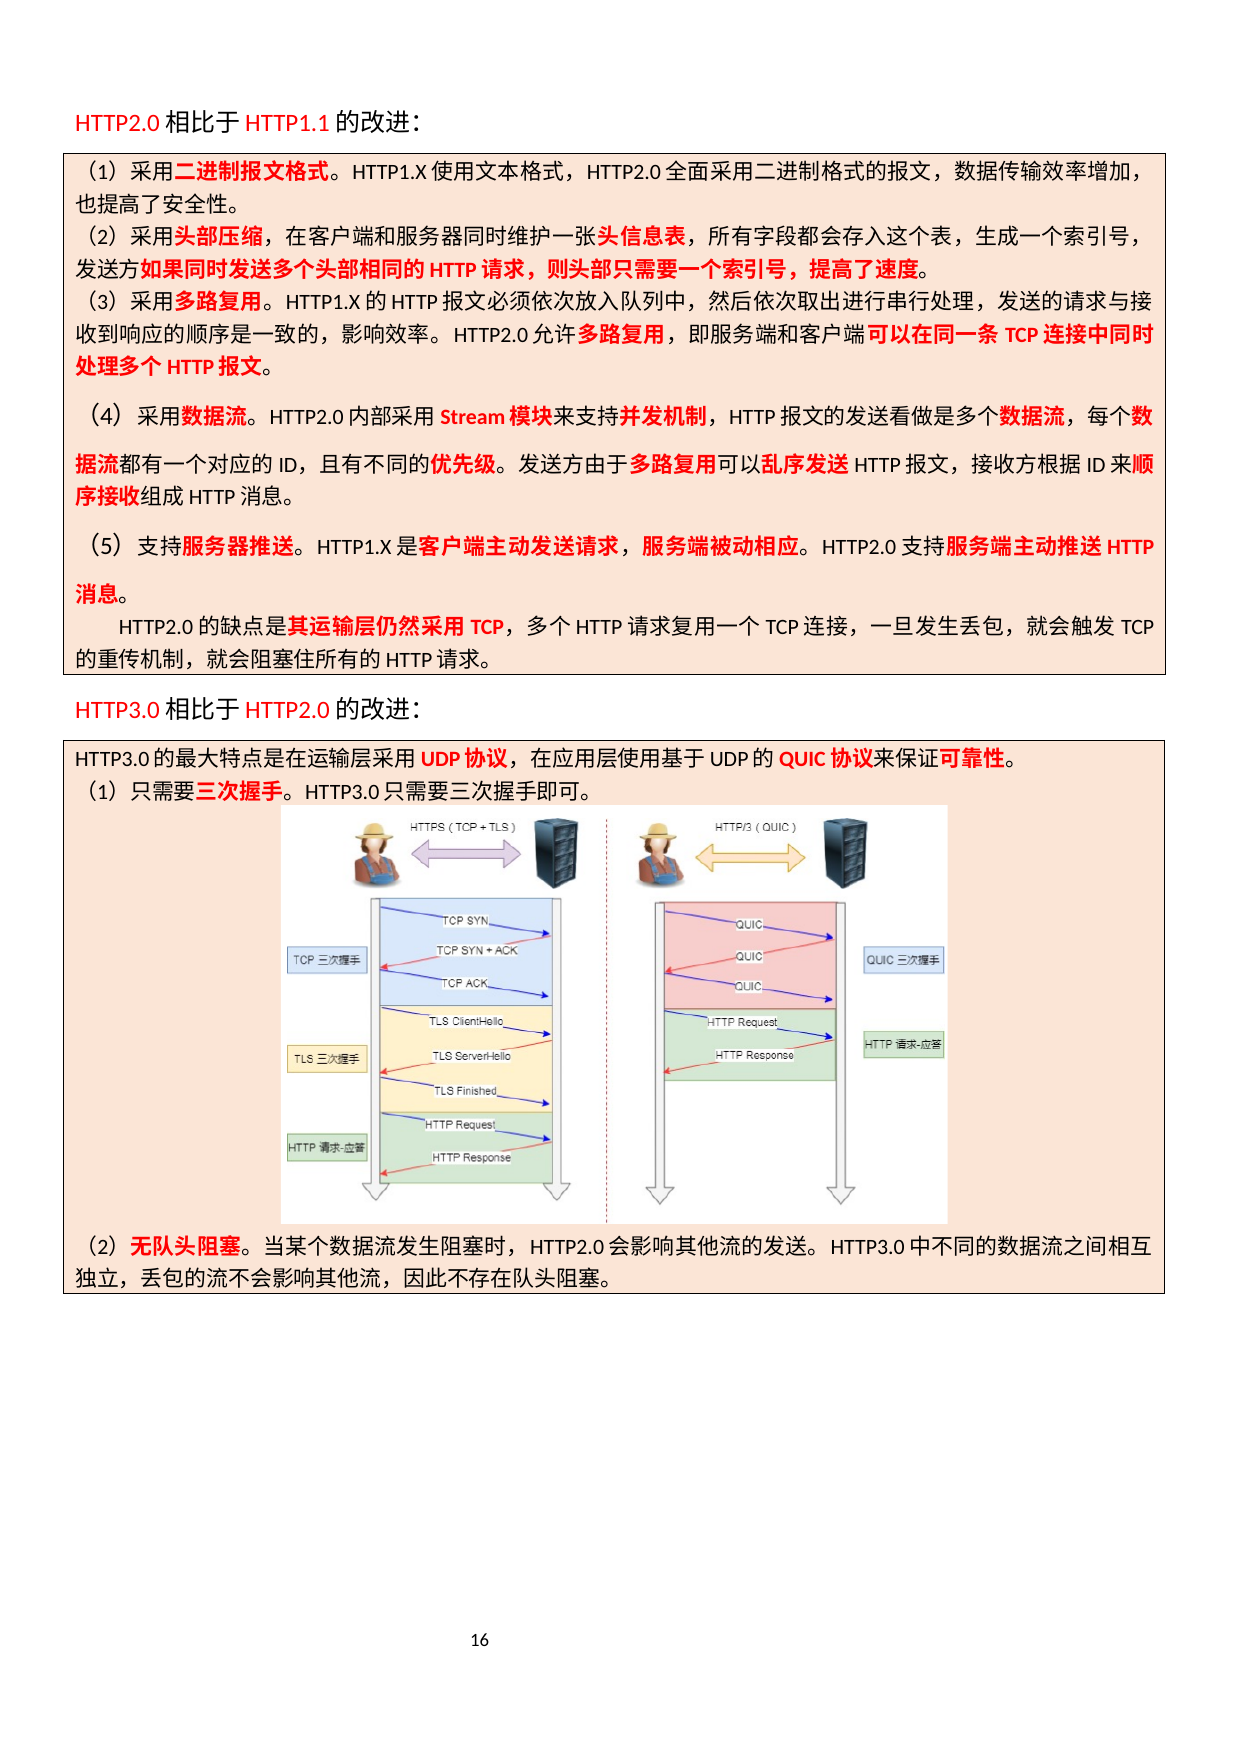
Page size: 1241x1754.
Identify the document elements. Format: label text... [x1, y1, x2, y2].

picture [280, 805, 948, 1224]
list HTTP3.0相比于HTTP2.0的改进： [75, 675, 1165, 740]
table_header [64, 741, 1164, 1293]
text HTTP2.0相比于HTTP1.1的改进： [75, 88, 1165, 153]
table_header 采用二进制报文格式。HTTP1.X使用文本格式，HTTP2.0全面采用二进制格式的报文，数据传输效率增加，也提高了安全性。 采用头部压缩，在客户端和服务器同时维护一张头信息表，所有字段都会存入这个表，生成一个索引号，发送方如果同时发送多个头部相同的HTTP请求，则头部只需要一个索引号，提高了速度。 采用多路复用。HTTP1.X的HTTP报文必须依次放入队列中，然后依次取出进行串行处理，发送的请求与接收到响应的顺序是一致的，影响效率。HTTP2.0允许多路复用，即服务端和客户端可以在同一条TCP连接中同时处理多个HTTP报文。 采用数据流。HTTP2.0内部采用Stream模块来支持并发机制，HTTP报文的发送看做是多个数据流，每个数据流都有一个对应的ID，且有不同的优先级。发送方由于多路复用可以乱序发送HTTP报文，接收方根据ID来顺序接收组成HTTP消息。 支持服务器推送。HTTP1.X是客户端主动发送请求，服务端被动相应。HTTP2.0支持服务端主动推送HTTP消息。 HTTP2.0的缺点是其运输层仍然采用TCP，多个HTTP请求复用一个TCP连接，一旦发生丢包，就会触发TCP的重传机制，就会阻塞住所有的HTTP请求。 [64, 154, 1165, 674]
